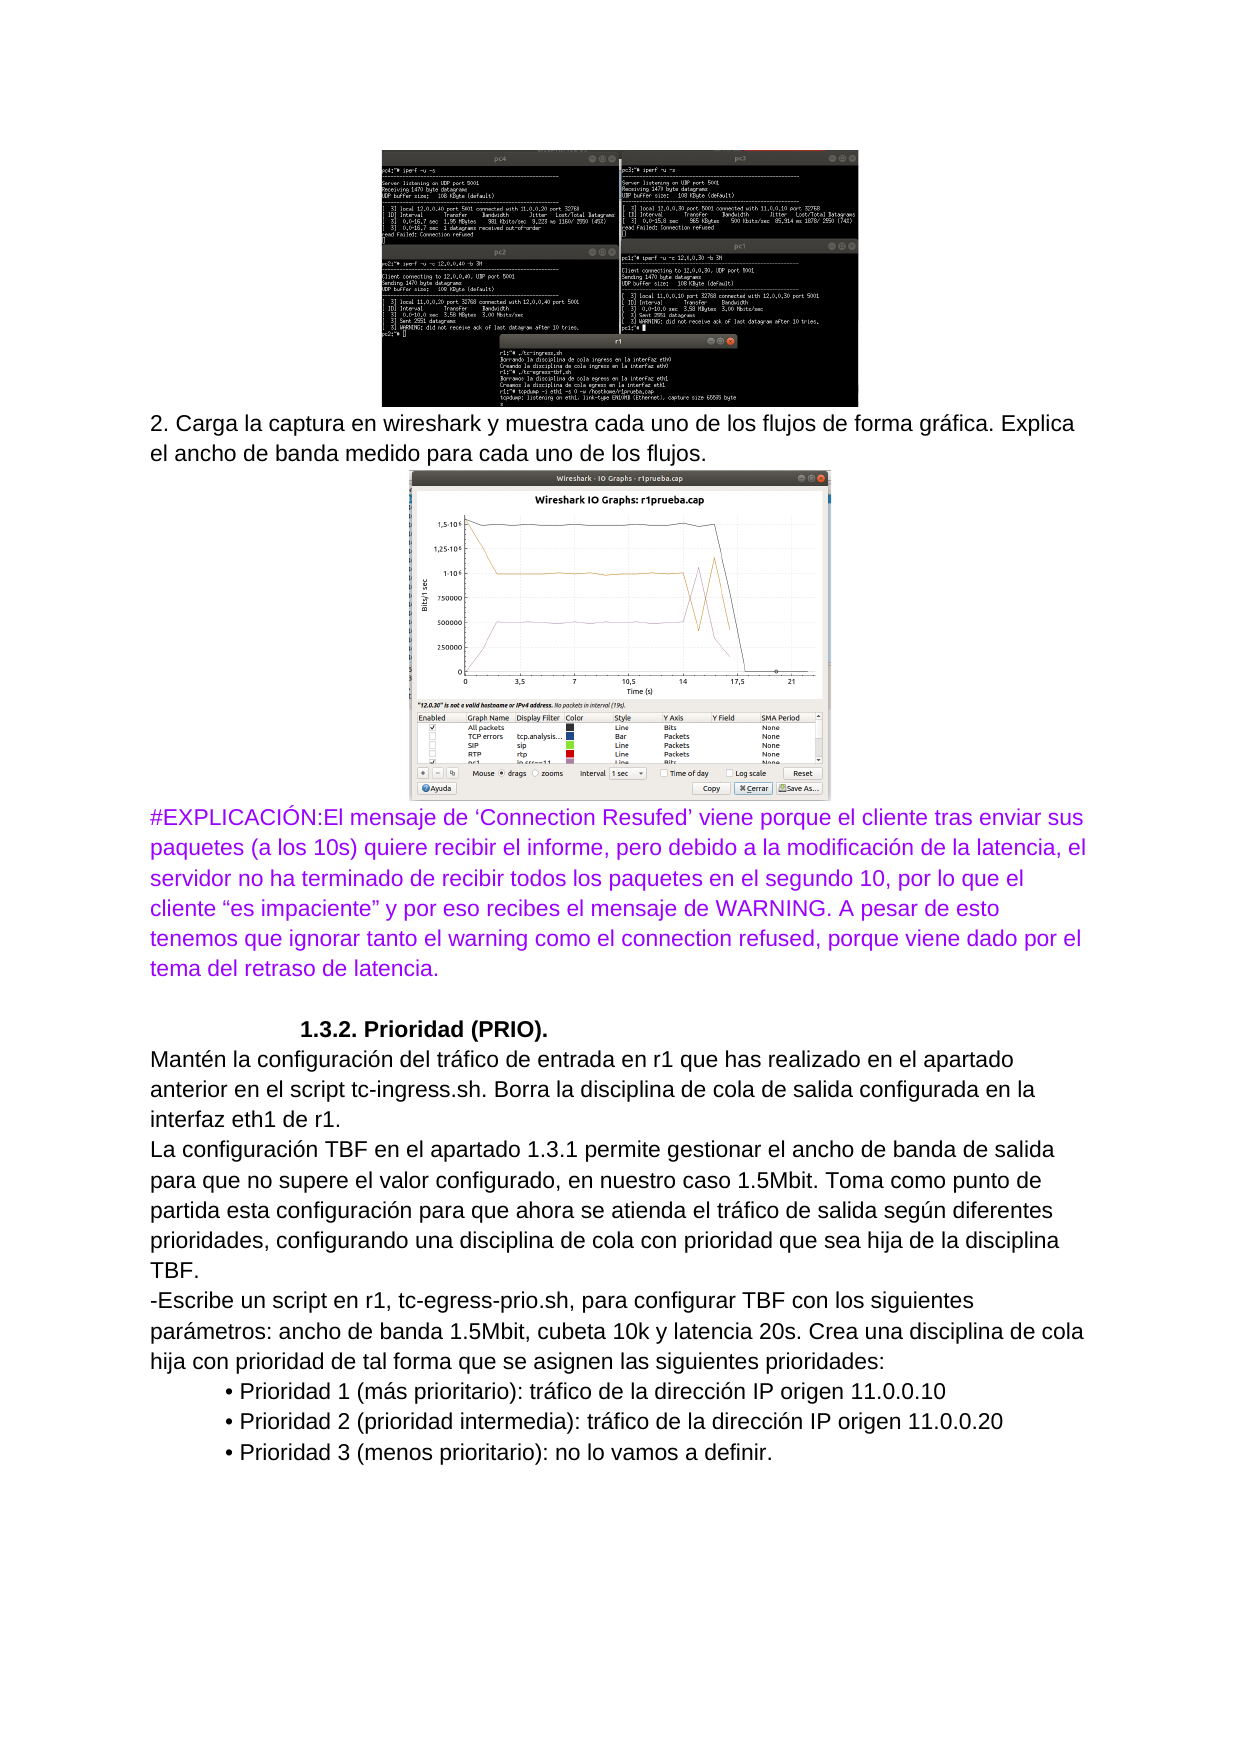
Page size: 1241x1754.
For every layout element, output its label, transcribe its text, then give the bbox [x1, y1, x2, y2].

text #EXPLICACIÓN:El mensaje de ‘Connection Resufed’ viene porque el cliente tras enviar sus paquetes (a los 10s) quiere recibir el informe, pero debido a la modificación de la latencia, el servidor no ha terminado de recibir todos los paquetes en el segundo 10, por lo que el cliente “es impaciente” y por eso recibes el mensaje de WARNING. A pesar de esto tenemos que ignorar tanto el warning como el connection refused, porque viene dado por el tema del retraso de latencia. [150, 804, 1090, 981]
text • Prioridad 2 (prioridad intermedia): tráfico de la dirección IP origen 11.0.0.20 [150, 1408, 1090, 1434]
text • Prioridad 1 (más prioritario): tráfico de la dirección IP origen 11.0.0.10 [150, 1378, 1090, 1404]
text • Prioridad 3 (menos prioritario): no lo vamos a definir. [150, 1438, 1090, 1465]
text -Escribe un script en r1, tc-egress-prio.sh, para configurar TBF con los siguientes [150, 1287, 1090, 1314]
text Mantén la configuración del tráfico de entrada en r1 que has realizado en el apartado anterior en el script tc-ingress.sh. Borra la disciplina de cola de salida configurada en la interfaz eth1 de r1. [150, 1046, 1090, 1132]
text La configuración TBF en el apartado 1.3.1 permite gestionar el ancho de banda de salida para que no supere el valor configurado, en nuestro caso 1.5Mbit. Toma como punto de partida esta configuración para que ahora se atienda el tráfico de salida según diferentes prioridades, configurando una disciplina de cola con prioridad que sea hija de la disciplina TBF. [150, 1136, 1090, 1283]
picture [381, 150, 859, 407]
text 2. Carga la captura en wireshark y muestra cada uno de los flujos de forma gráfica. Explica el ancho de banda medido para cada uno de los flujos. [150, 410, 1090, 467]
text parámetros: ancho de banda 1.5Mbit, cubeta 10k y latencia 20s. Crea una disciplina de cola hija con prioridad de tal forma que se asignen las siguientes prioridades: [150, 1318, 1090, 1374]
text 1.3.2. Prioridad (PRIO). [225, 1016, 1090, 1042]
picture [409, 470, 832, 801]
